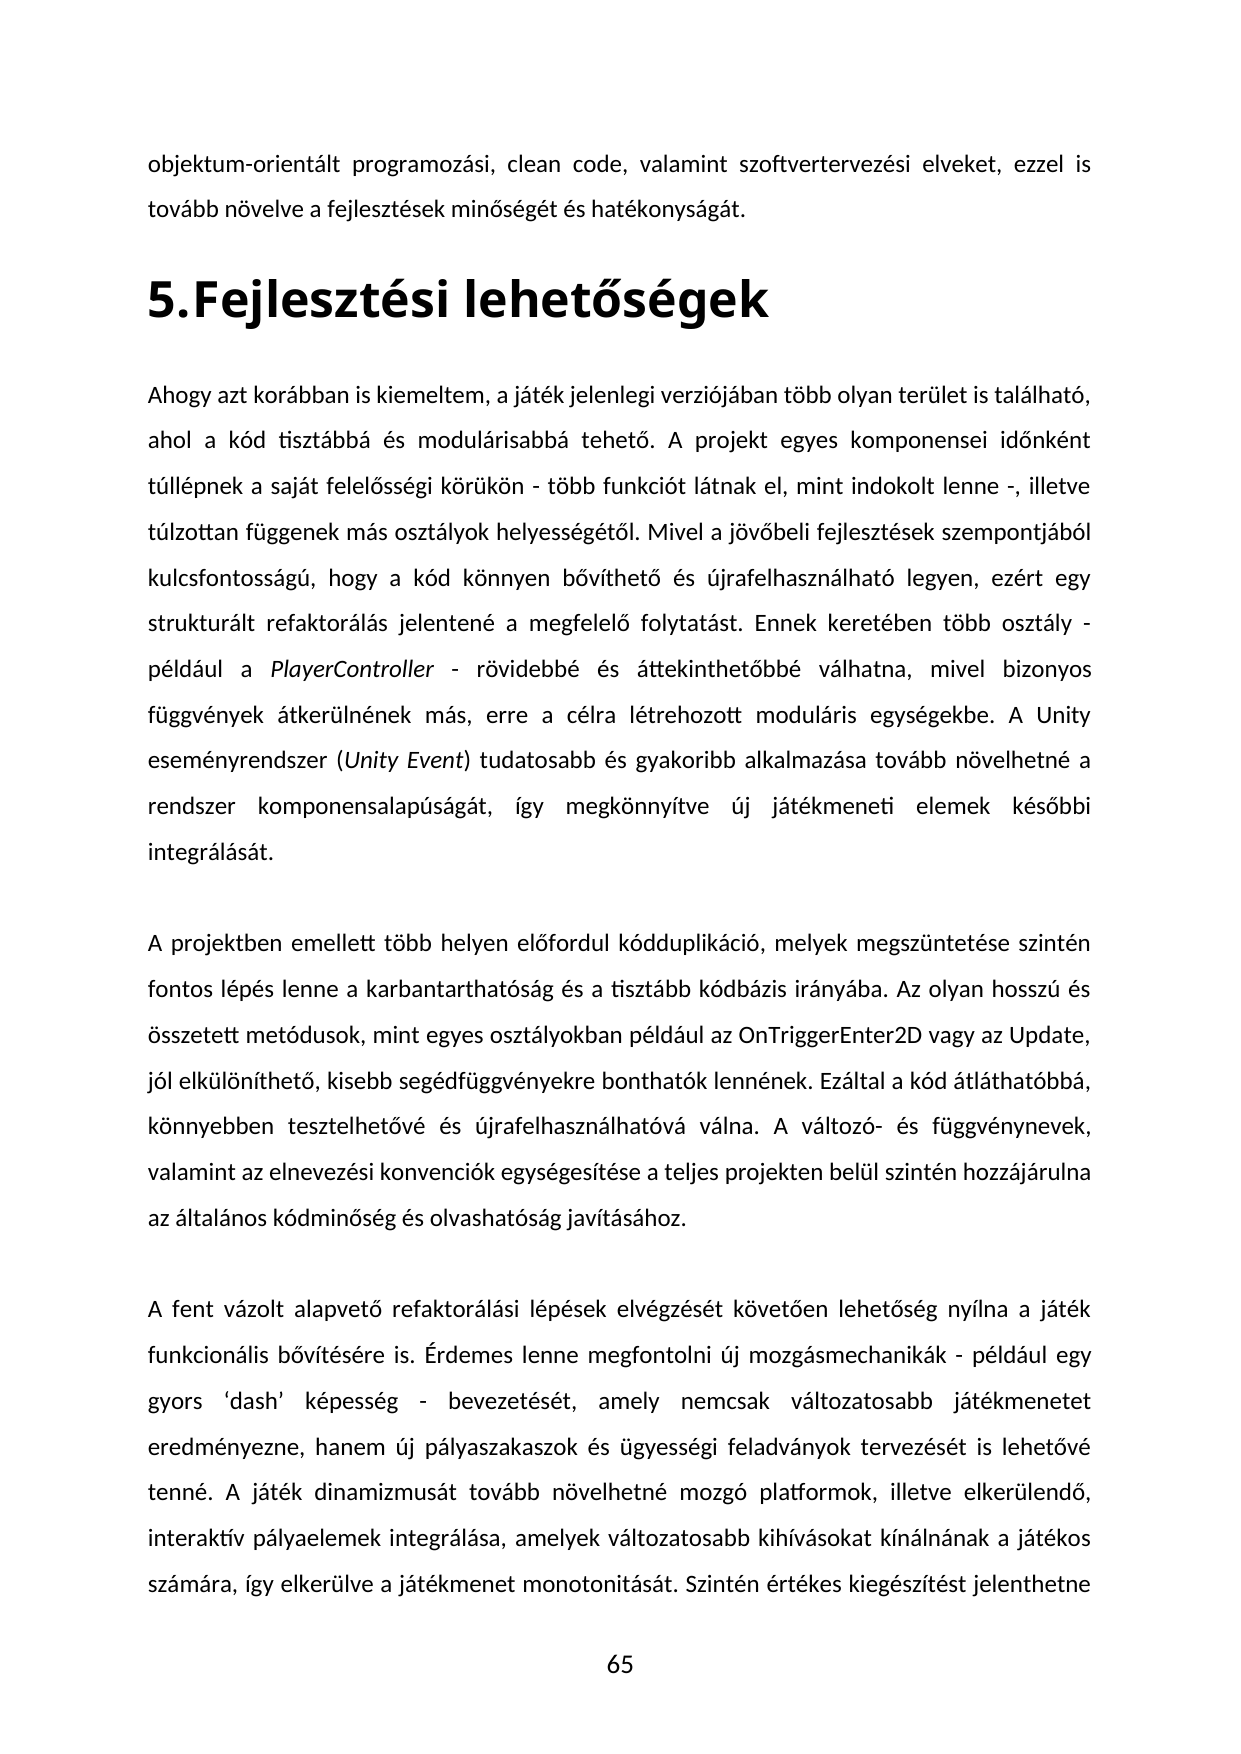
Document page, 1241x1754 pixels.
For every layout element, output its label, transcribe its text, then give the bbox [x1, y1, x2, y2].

subtitle Fejlesztési lehetőségek [148, 264, 1092, 332]
text A projektben emellett több helyen előfordul kódduplikáció, melyek megszüntetése szintén fontos lépés lenne a karbantarthatóság és a tisztább kódbázis irányába. Az olyan hosszú és összetett metódusok, mint egyes osztályokban például az OnTriggerEnter2D vagy az Update, jól elkülöníthető, kisebb segédfüggvényekre bonthatók lennének. Ezáltal a kód átláthatóbbá, könnyebben tesztelhetővé és újrafelhasználhatóvá válna. A változó- és függvénynevek, valamint az elnevezési konvenciók egységesítése a teljes projekten belül szintén hozzájárulna az általános kódminőség és olvashatóság javításához. [148, 928, 1092, 1232]
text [148, 1293, 1092, 1598]
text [148, 148, 1092, 224]
text Ahogy azt korábban is kiemeltem, a játék jelenlegi verziójában több olyan terület is található, ahol a kód tisztábbá és modulárisabbá tehető. A projekt egyes komponensei időnként túllépnek a saját felelősségi körükön - több funkciót látnak el, mint indokolt lenne -, illetve túlzottan függenek más osztályok helyességétől. Mivel a jövőbeli fejlesztések szempontjából kulcsfontosságú, hogy a kód könnyen bővíthető és újrafelhasználható legyen, ezért egy strukturált refaktorálás jelentené a megfelelő folytatást. Ennek keretében több osztály - például a PlayerController - rövidebbé és áttekinthetőbbé válhatna, mivel bizonyos függvények átkerülnének más, erre a célra létrehozott moduláris egységekbe. A Unity eseményrendszer (Unity Event) tudatosabb és gyakoribb alkalmazása tovább növelhetné a rendszer komponensalapúságát, így megkönnyítve új játékmeneti elemek későbbi integrálását. [148, 379, 1092, 867]
